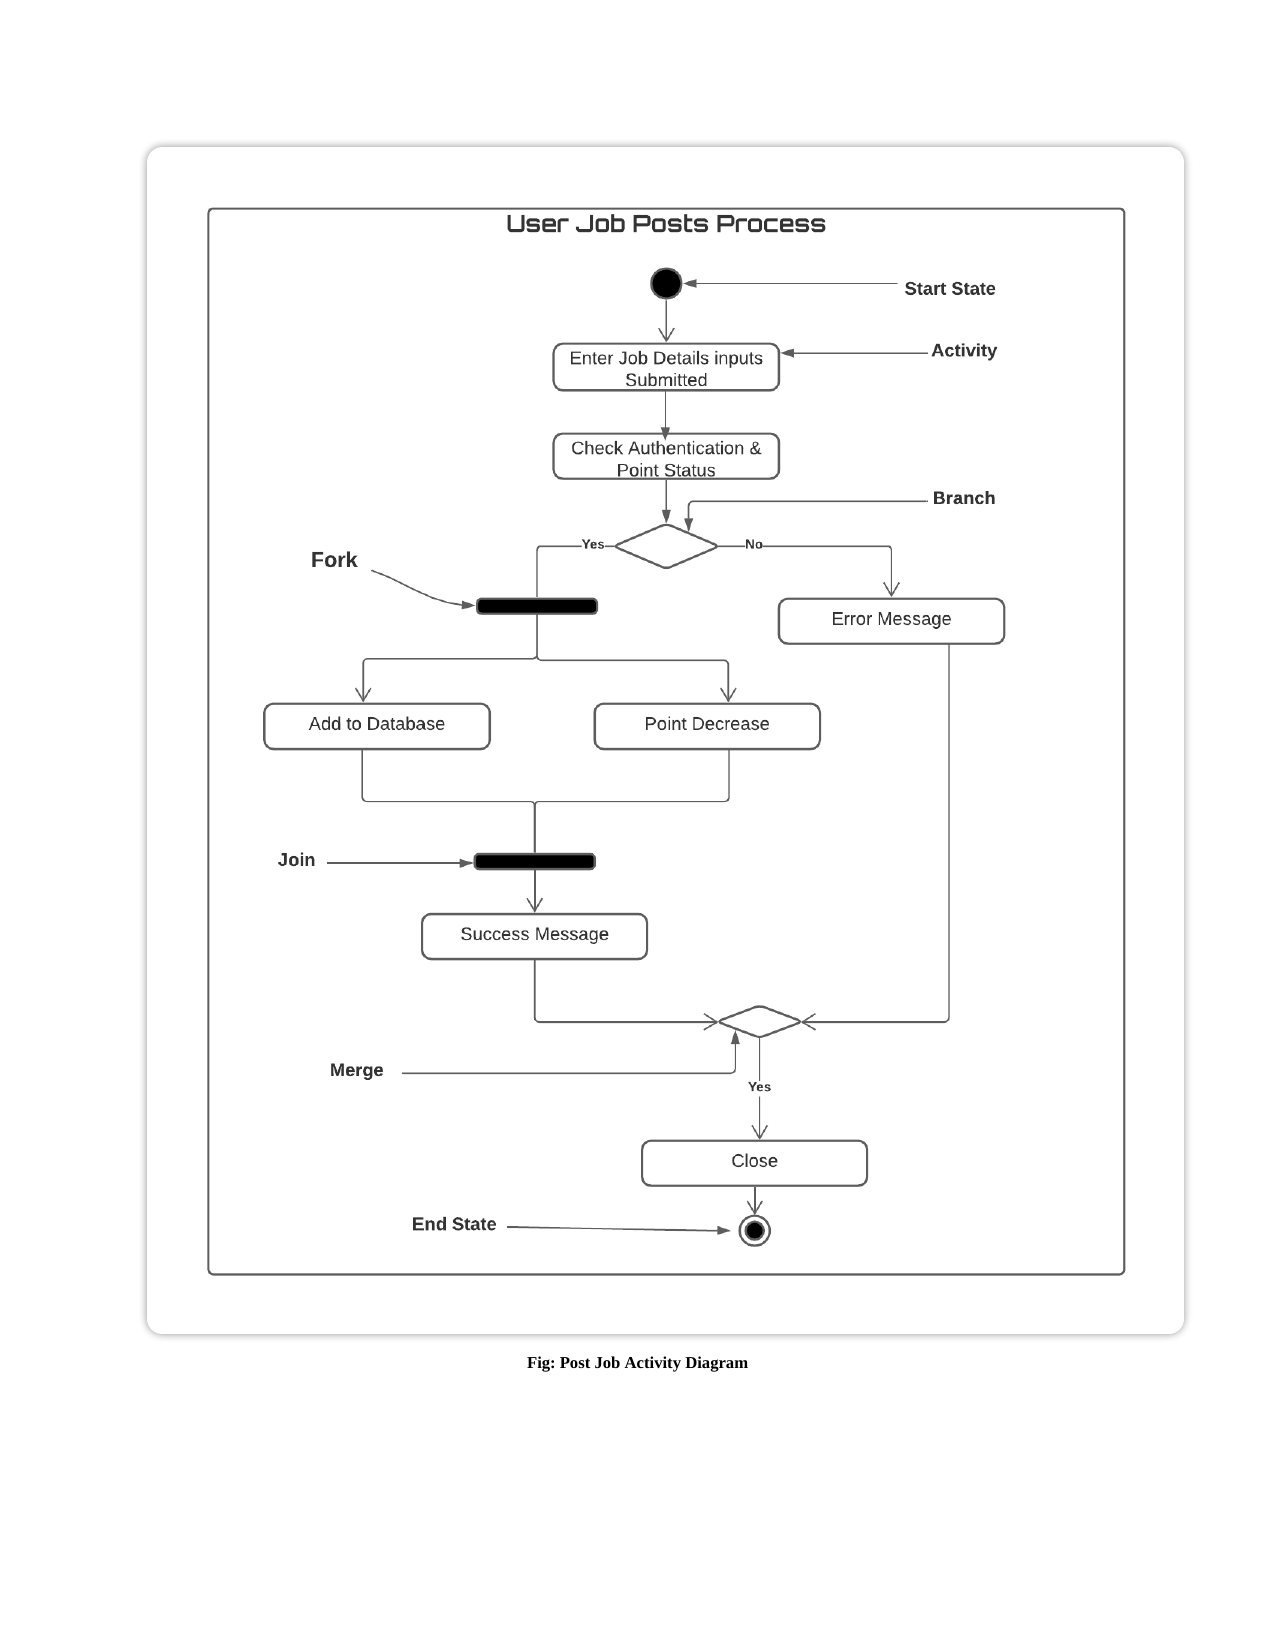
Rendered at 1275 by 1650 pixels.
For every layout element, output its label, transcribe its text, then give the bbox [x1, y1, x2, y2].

picture [178, 178, 1153, 1303]
text Fig: Post Job Activity Diagram [150, 1353, 1125, 1372]
